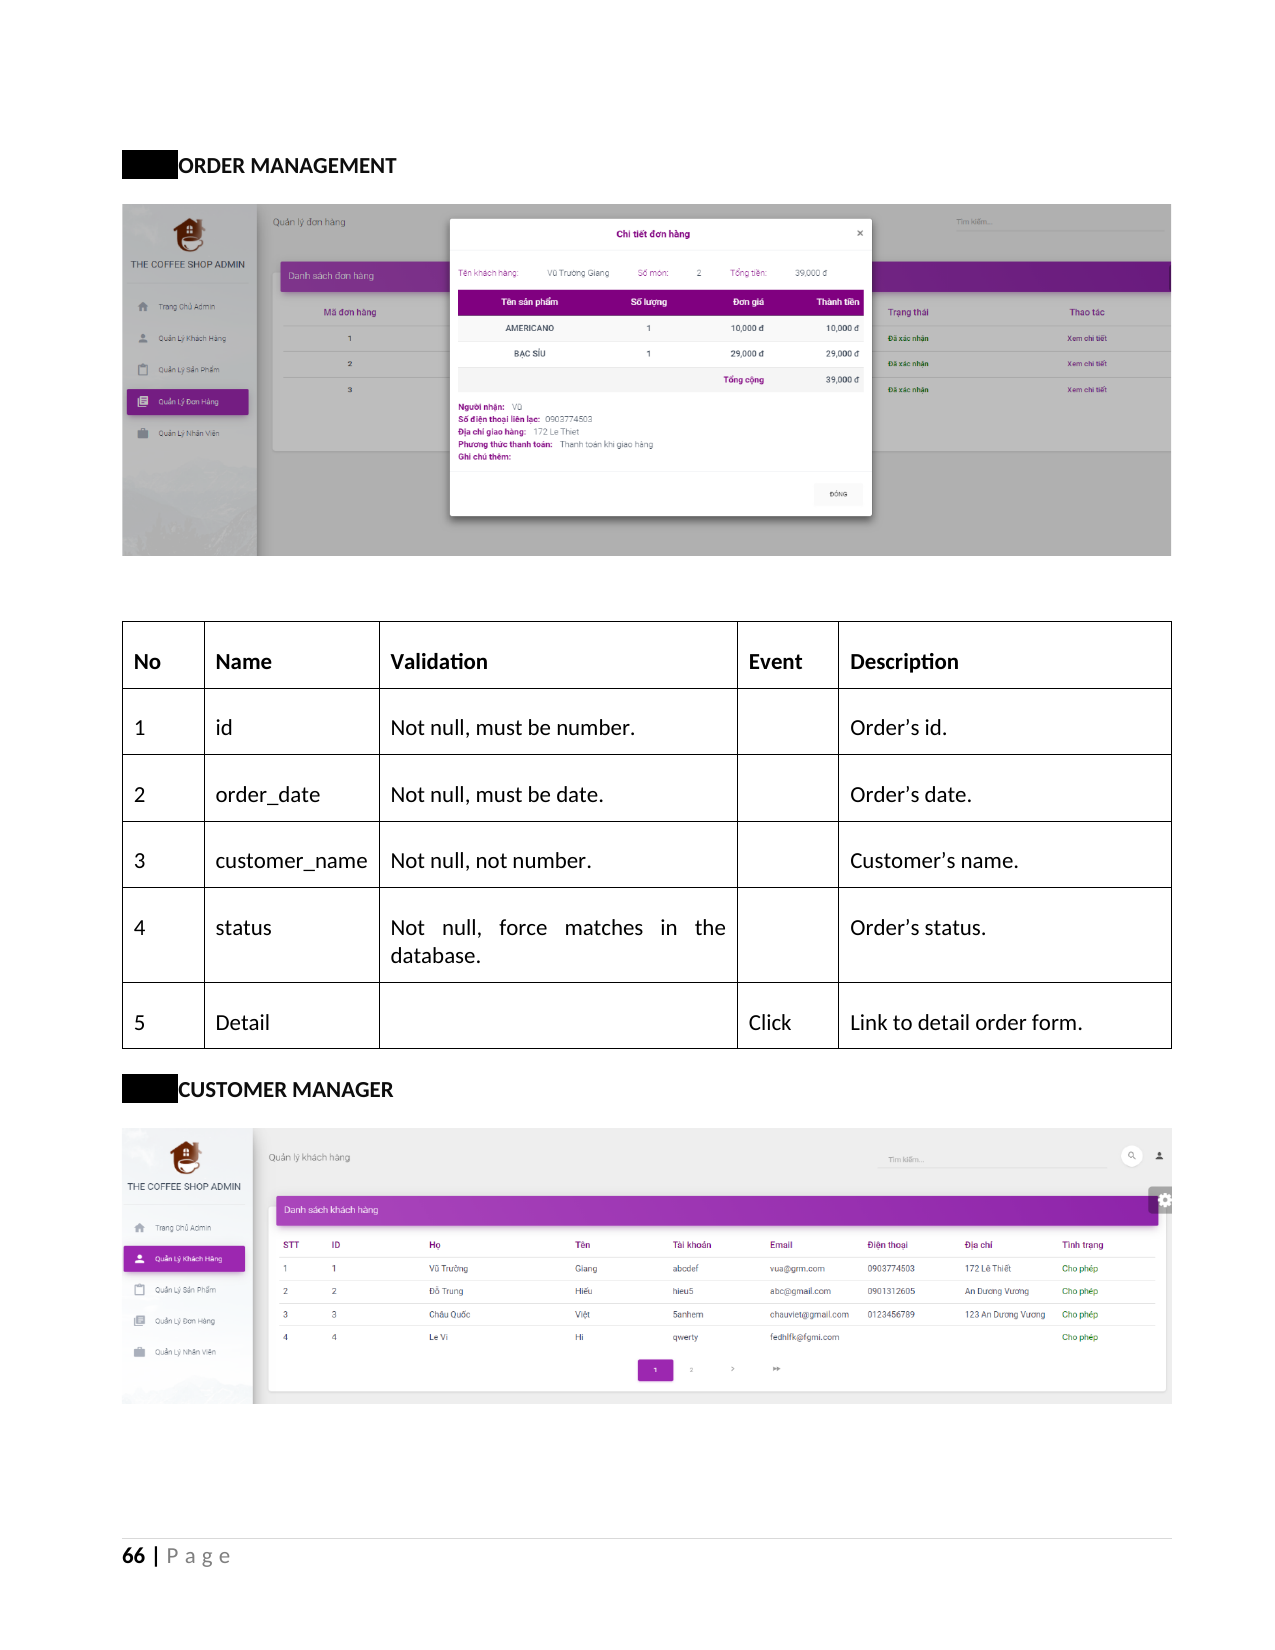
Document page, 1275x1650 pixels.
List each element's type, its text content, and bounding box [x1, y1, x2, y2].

table_header No [123, 622, 204, 687]
table_cell Not null, not number. [380, 822, 737, 887]
table_cell 2 [123, 755, 204, 821]
table_cell 5 [123, 983, 204, 1048]
table_cell Order’s status. [839, 888, 1171, 982]
table_cell customer_name [205, 822, 379, 887]
table_cell Link to detail order form. [839, 983, 1171, 1048]
table_cell 3 [123, 822, 204, 887]
table_header Name [205, 622, 379, 687]
table_cell [738, 822, 838, 887]
table_cell Customer’s name. [839, 822, 1171, 887]
table_cell id [205, 689, 379, 754]
table_cell [380, 983, 737, 1048]
table_cell Not null, force matches in the database. [380, 888, 737, 982]
table_header Validation [380, 622, 737, 687]
picture [121, 1128, 1172, 1404]
table_cell Detail [205, 983, 379, 1048]
table_cell 1 [123, 689, 204, 754]
subtitle Order manageMENT [178, 150, 1172, 179]
table_cell Not null, must be number. [380, 689, 737, 754]
table_cell order_date [205, 755, 379, 821]
table_cell status [205, 888, 379, 982]
table_cell Order’s id. [839, 689, 1171, 754]
picture [122, 204, 1172, 556]
table_cell [738, 689, 838, 754]
subtitle Customer manager [178, 1074, 1172, 1103]
table_cell [738, 755, 838, 821]
table_header Event [738, 622, 838, 687]
table_cell [738, 888, 838, 982]
table_header Description [839, 622, 1171, 687]
table_cell Order’s date. [839, 755, 1171, 821]
table_cell Click [738, 983, 838, 1048]
table_cell Not null, must be date. [380, 755, 737, 821]
table_cell 4 [123, 888, 204, 982]
